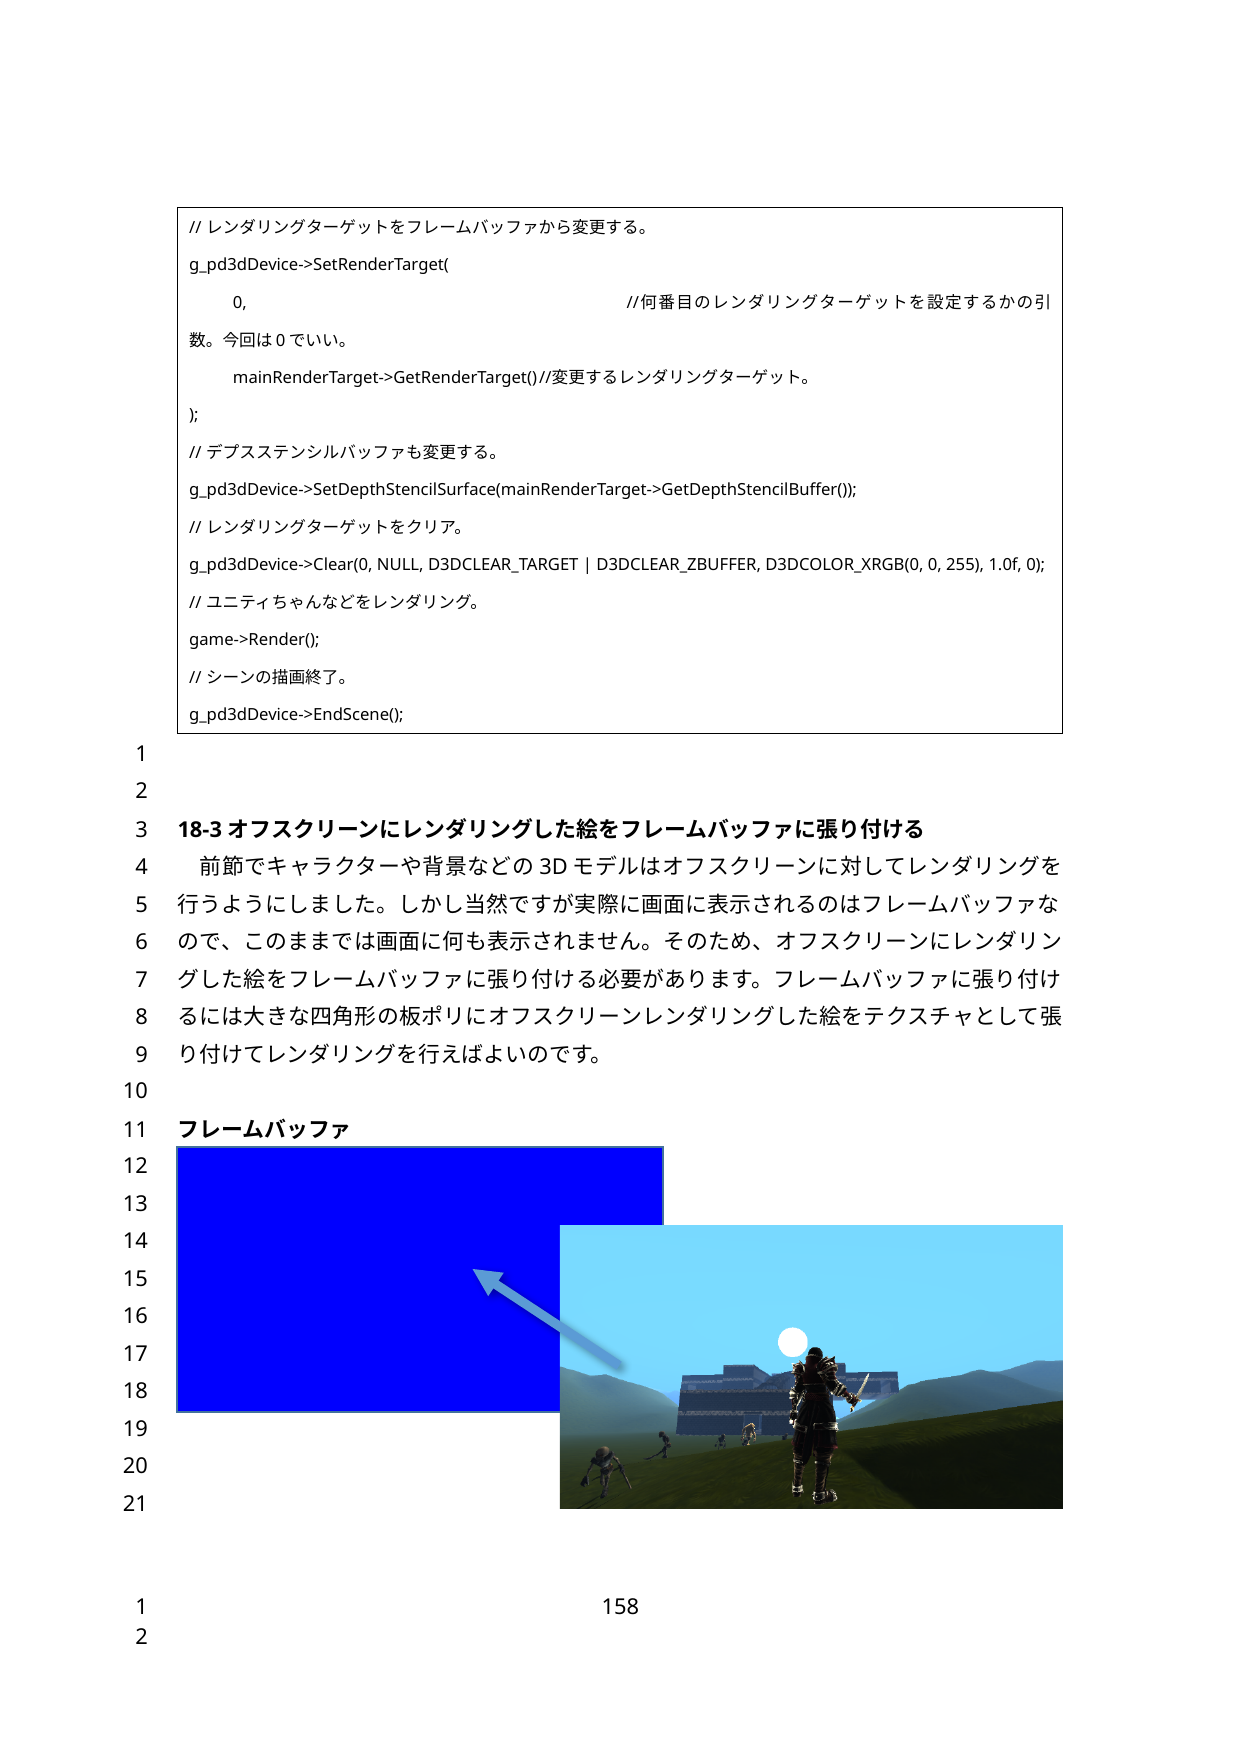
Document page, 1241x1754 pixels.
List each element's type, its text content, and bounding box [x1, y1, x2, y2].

picture [559, 1225, 1063, 1509]
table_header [178, 208, 1062, 733]
text フレームバッファ [177, 1109, 1063, 1146]
text 18-3 オフスクリーンにレンダリングした絵をフレームバッファに張り付ける [177, 809, 1063, 846]
text 前節でキャラクターや背景などの3Dモデルはオフスクリーンに対してレンダリングを行うようにしました。しかし当然ですが実際に画面に表示されるのはフレームバッファなので、このままでは画面に何も表示されません。そのため、オフスクリーンにレンダリングした絵をフレームバッファに張り付ける必要があります。フレームバッファに張り付けるには大きな四角形の板ポリにオフスクリーンレンダリングした絵をテクスチャとして張り付けてレンダリングを行えばよいのです。 [177, 846, 1063, 1071]
